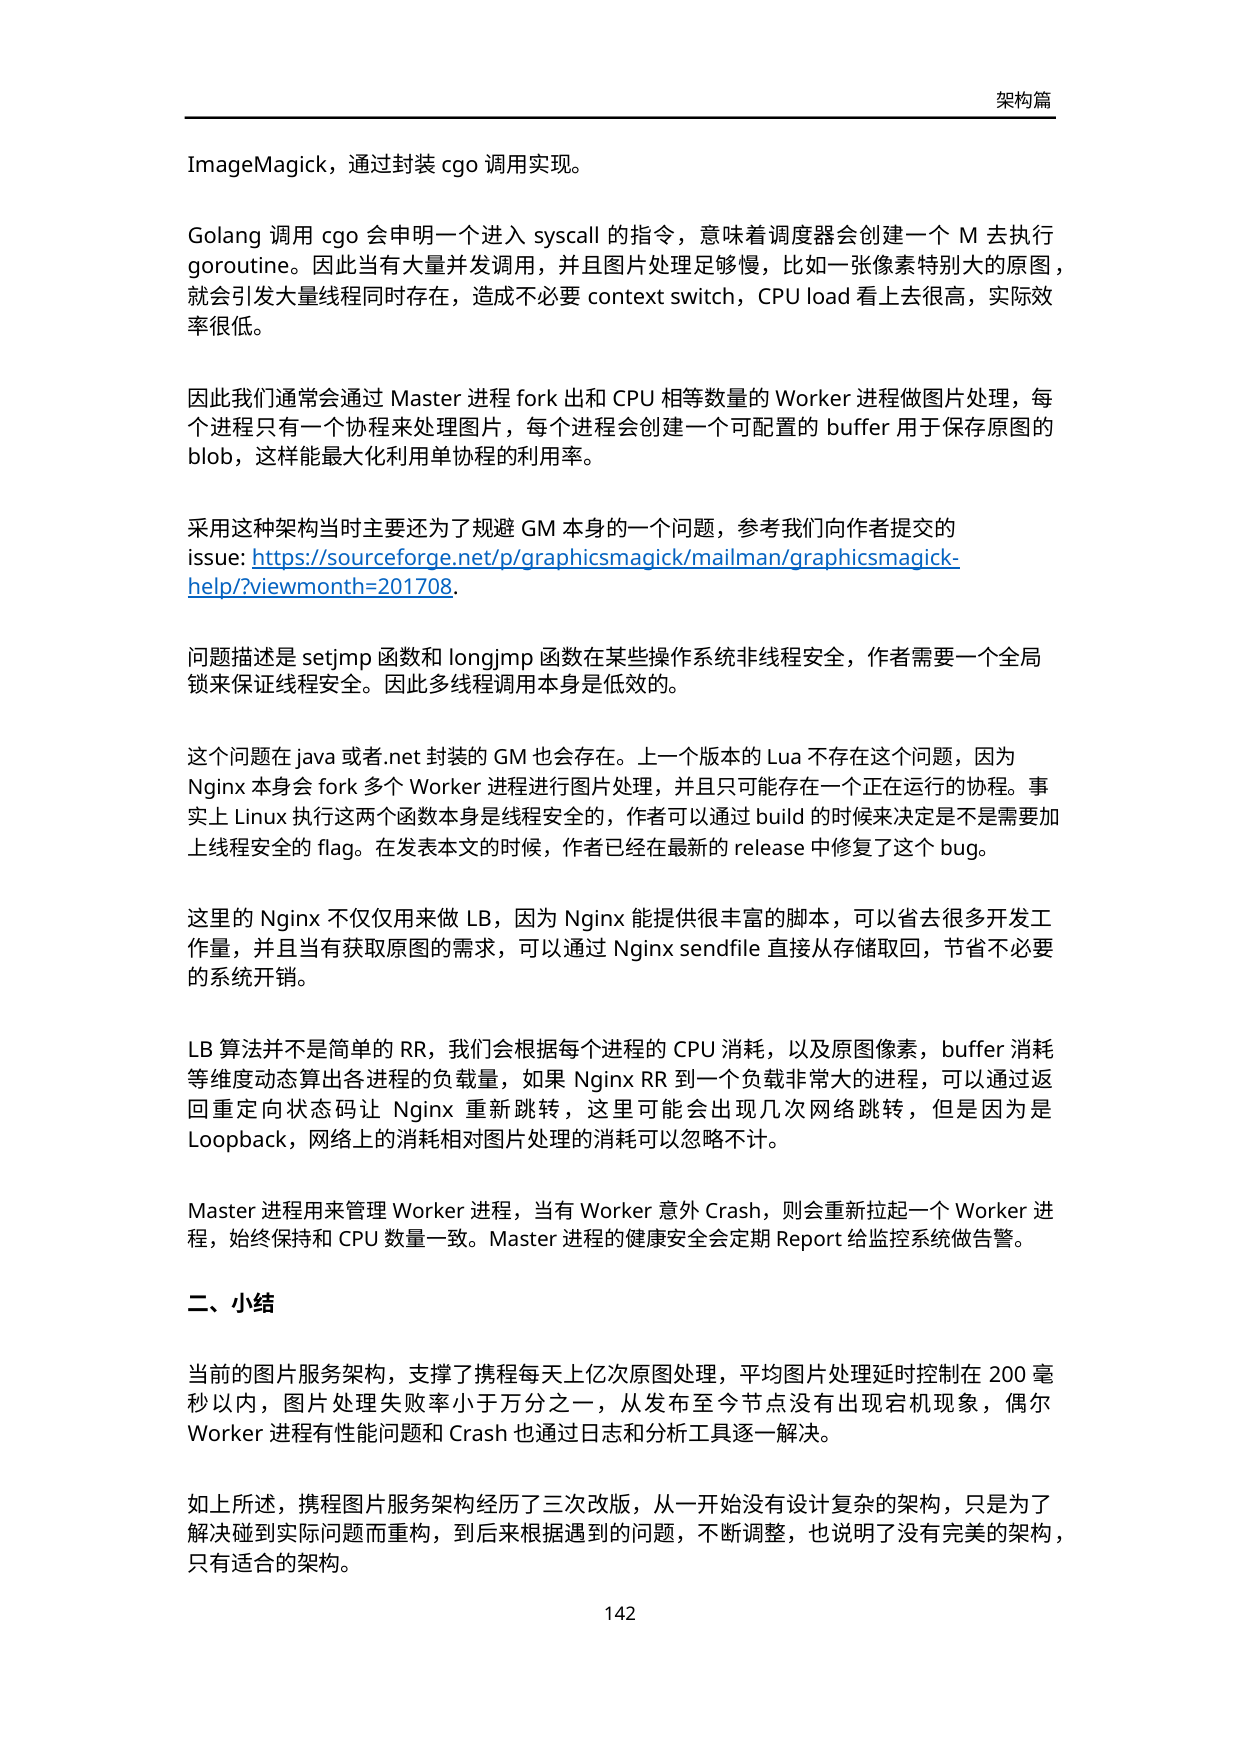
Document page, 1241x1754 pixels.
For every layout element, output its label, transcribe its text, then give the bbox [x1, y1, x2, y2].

text LB 算法并不是简单的 RR，我们会根据每个进程的 CPU 消耗，以及原图像素，buffer 消耗等维度动态算出各进程的负载量，如果 Nginx RR 到一个负载非常大的进程，可以通过返回重定向状态码让 Nginx 重新跳转，这里可能会出现几次网络跳转，但是因为是 Loopback，网络上的消耗相对图片处理的消耗可以忽略不计。 [187, 1033, 1054, 1154]
text Golang 调用 cgo 会申明一个进入 syscall 的指令，意味着调度器会创建一个 M 去执行goroutine。因此当有大量并发调用，并且图片处理足够慢，比如一张像素特别大的原图，就会引发大量线程同时存在，造成不必要 context switch，CPU load 看上去很高，实际效率很低。 [187, 220, 1054, 340]
text ImageMagick，通过封装 cgo 调用实现。 [187, 155, 1090, 177]
text 如上所述，携程图片服务架构经历了三次改版，从一开始没有设计复杂的架构，只是为了解决碰到实际问题而重构，到后来根据遇到的问题，不断调整，也说明了没有完美的架构，只有适合的架构。 [187, 1489, 1054, 1577]
text 问题描述是 setjmp 函数和 longjmp 函数在某些操作系统非线程安全，作者需要一个全局锁来保证线程安全。因此多线程调用本身是低效的。 [187, 643, 1054, 698]
text 架构篇 [996, 92, 1089, 111]
text 因此我们通常会通过 Master 进程 fork 出和 CPU 相等数量的 Worker 进程做图片处理，每个进程只有一个协程来处理图片，每个进程会创建一个可配置的 buffer 用于保存原图的 blob，这样能最大化利用单协程的利用率。 [187, 383, 1054, 471]
text 二、小结 [187, 1292, 1090, 1317]
text 142 [150, 1604, 1089, 1624]
text 这里的 Nginx 不仅仅用来做 LB，因为 Nginx 能提供很丰富的脚本，可以省去很多开发工作量，并且当有获取原图的需求，可以通过 Nginx sendfile 直接从存储取回，节省不必要的系统开销。 [187, 903, 1054, 991]
text 这个问题在 java 或者.net 封装的 GM 也会存在。上一个版本的 Lua 不存在这个问题，因为 Nginx 本身会 fork 多个 Worker 进程进行图片处理，并且只可能存在一个正在运行的协程。事实上 Linux 执行这两个函数本身是线程安全的，作者可以通过 build 的时候来决定是不是需要加上线程安全的 flag。在发表本文的时候，作者已经在最新的 release 中修复了这个 bug。 [187, 741, 1064, 861]
text 采用这种架构当时主要还为了规避 GM 本身的一个问题，参考我们向作者提交的 issue: https://sourceforge.net/p/graphicsmagick/mailman/graphicsmagick-help/?viewmonth=201708. [187, 513, 1010, 601]
text 当前的图片服务架构，支撑了携程每天上亿次原图处理，平均图片处理延时控制在 200 毫秒以内，图片处理失败率小于万分之一，从发布至今节点没有出现宕机现象，偶尔 Worker 进程有性能问题和 Crash 也通过日志和分析工具逐一解决。 [187, 1359, 1054, 1447]
text Master 进程用来管理 Worker 进程，当有 Worker 意外 Crash，则会重新拉起一个 Worker 进程，始终保持和 CPU 数量一致。Master 进程的健康安全会定期 Report 给监控系统做告警。 [187, 1196, 1054, 1252]
